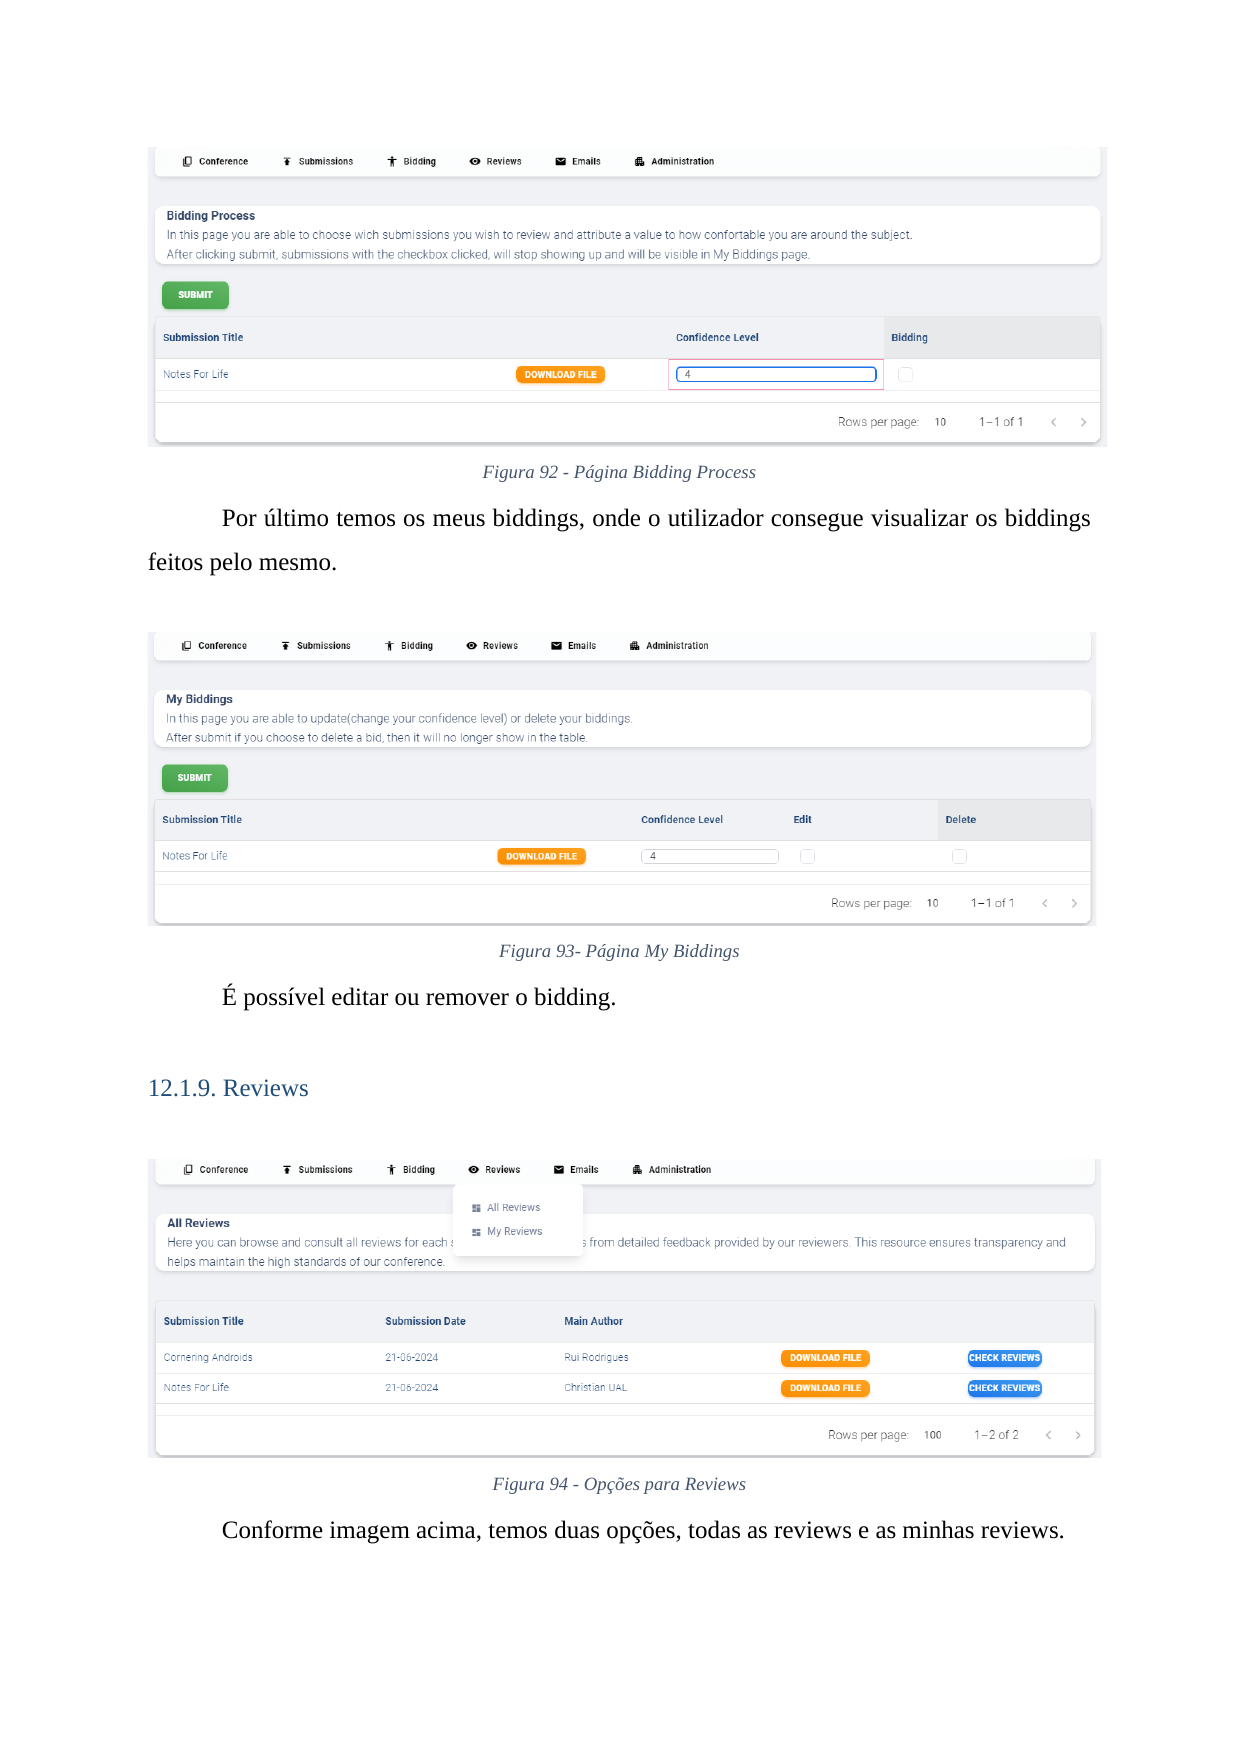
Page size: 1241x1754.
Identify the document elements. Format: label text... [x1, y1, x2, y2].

picture [147, 632, 1097, 926]
text Figura 94 - Opções para Reviews [148, 1472, 1092, 1494]
text Figura 92 - Página Bidding Process [148, 461, 1092, 483]
subtitle Reviews [148, 1073, 1092, 1102]
picture [147, 1159, 1102, 1458]
picture [147, 147, 1108, 447]
text Conforme imagem acima, temos duas opções, todas as reviews e as minhas reviews. [148, 1515, 1092, 1543]
text É possível editar ou remover o bidding. [148, 982, 1092, 1011]
text Figura 93- Página My Biddings [148, 940, 1092, 962]
text Por último temos os meus biddings, onde o utilizador consegue visualizar os biddings feitos pelo mesmo. [148, 503, 1092, 575]
